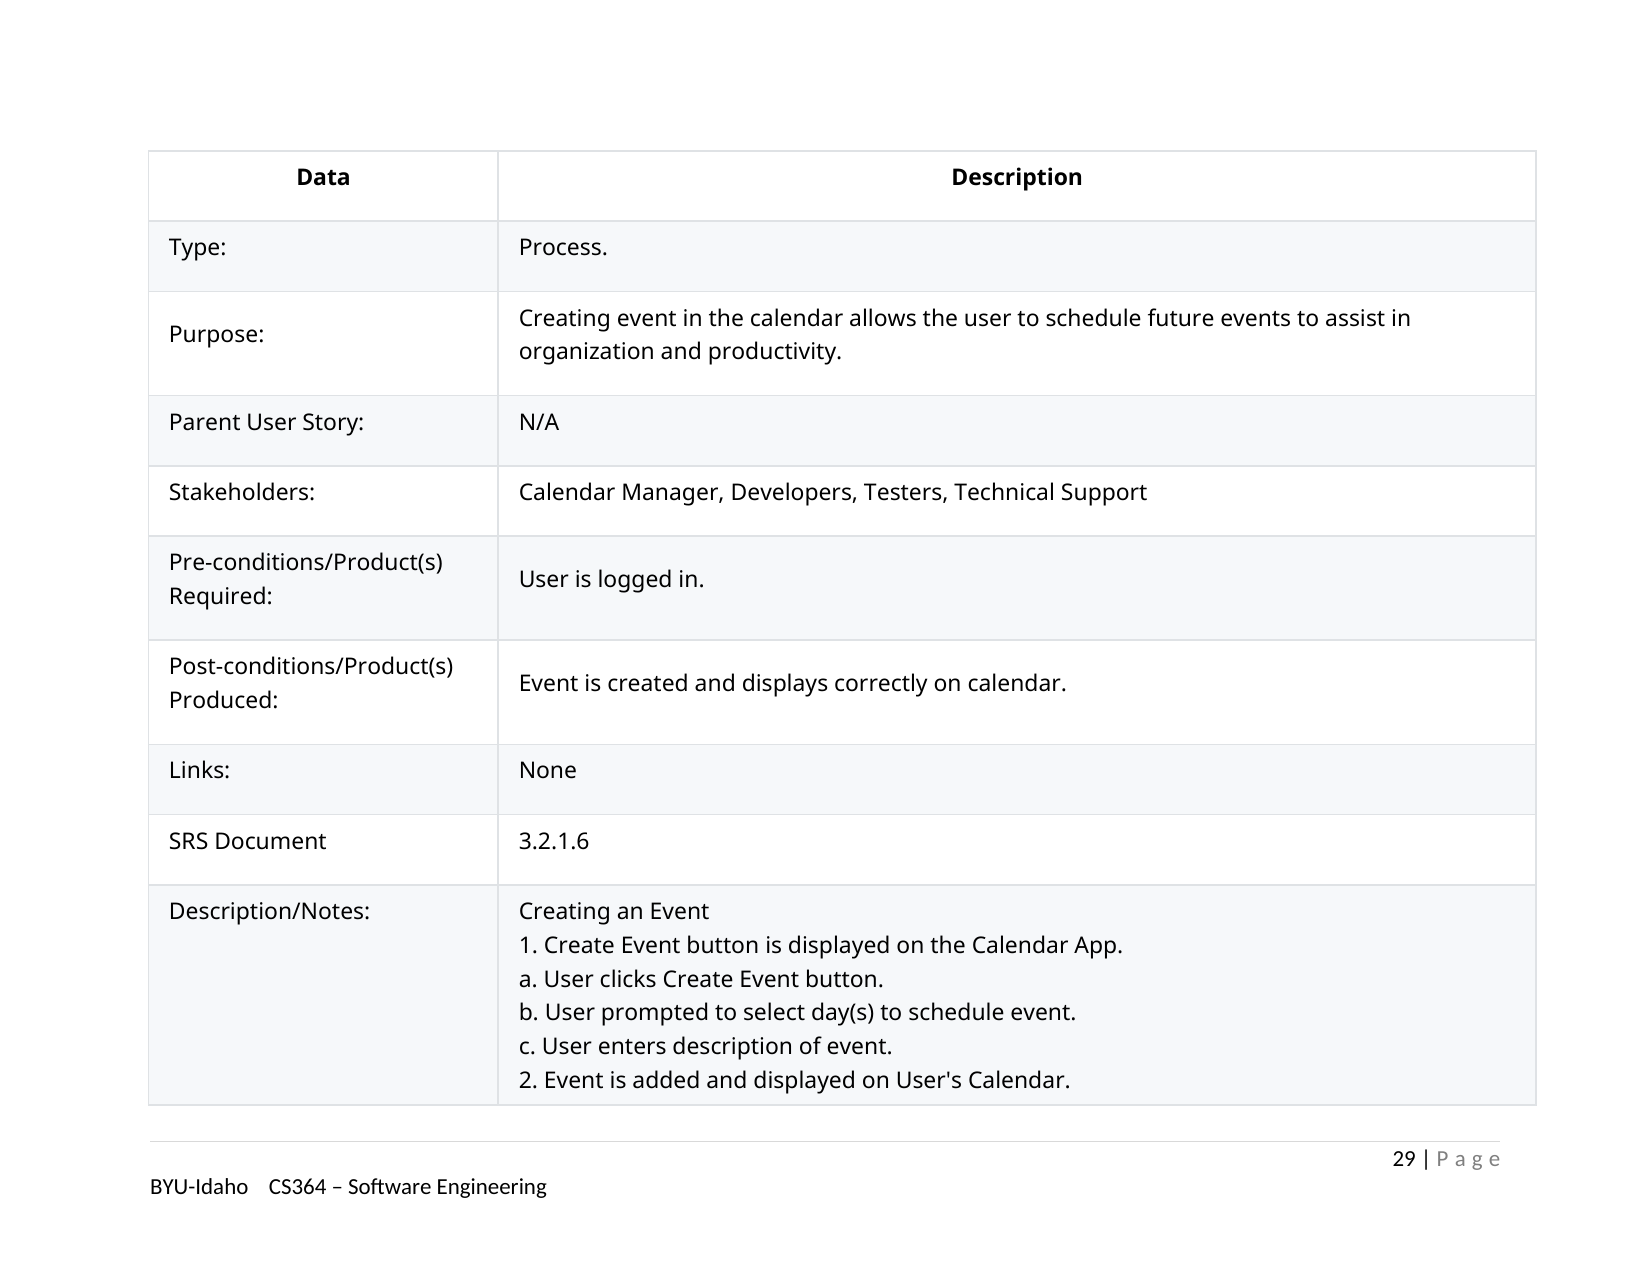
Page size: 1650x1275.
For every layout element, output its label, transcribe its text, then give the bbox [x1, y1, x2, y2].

table_cell None [499, 745, 1535, 814]
table_cell Post-conditions/Product(s) Produced: [149, 641, 497, 743]
table_cell User is logged in. [499, 537, 1535, 639]
table_cell Type: [149, 222, 497, 291]
table_cell Links: [149, 745, 497, 814]
table_cell Process. [499, 222, 1535, 291]
table_cell Creating event in the calendar allows the user to schedule future events to assist in organization and productivity. [499, 292, 1535, 395]
table_cell Description/Notes: [149, 886, 497, 1104]
table_cell Calendar Manager, Developers, Testers, Technical Support [499, 467, 1535, 535]
table_cell Purpose: [149, 292, 497, 395]
table_cell Pre-conditions/Product(s) Required: [149, 537, 497, 639]
table_cell 3.2.1.6 [499, 815, 1535, 884]
table_cell SRS Document [149, 815, 497, 884]
table_header Description [499, 152, 1535, 220]
table_cell Event is created and displays correctly on calendar. [499, 641, 1535, 743]
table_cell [499, 886, 1535, 1104]
table_cell Stakeholders: [149, 467, 497, 535]
table_header Data [149, 152, 497, 220]
table_cell N/A [499, 396, 1535, 465]
table_cell Parent User Story: [149, 396, 497, 465]
